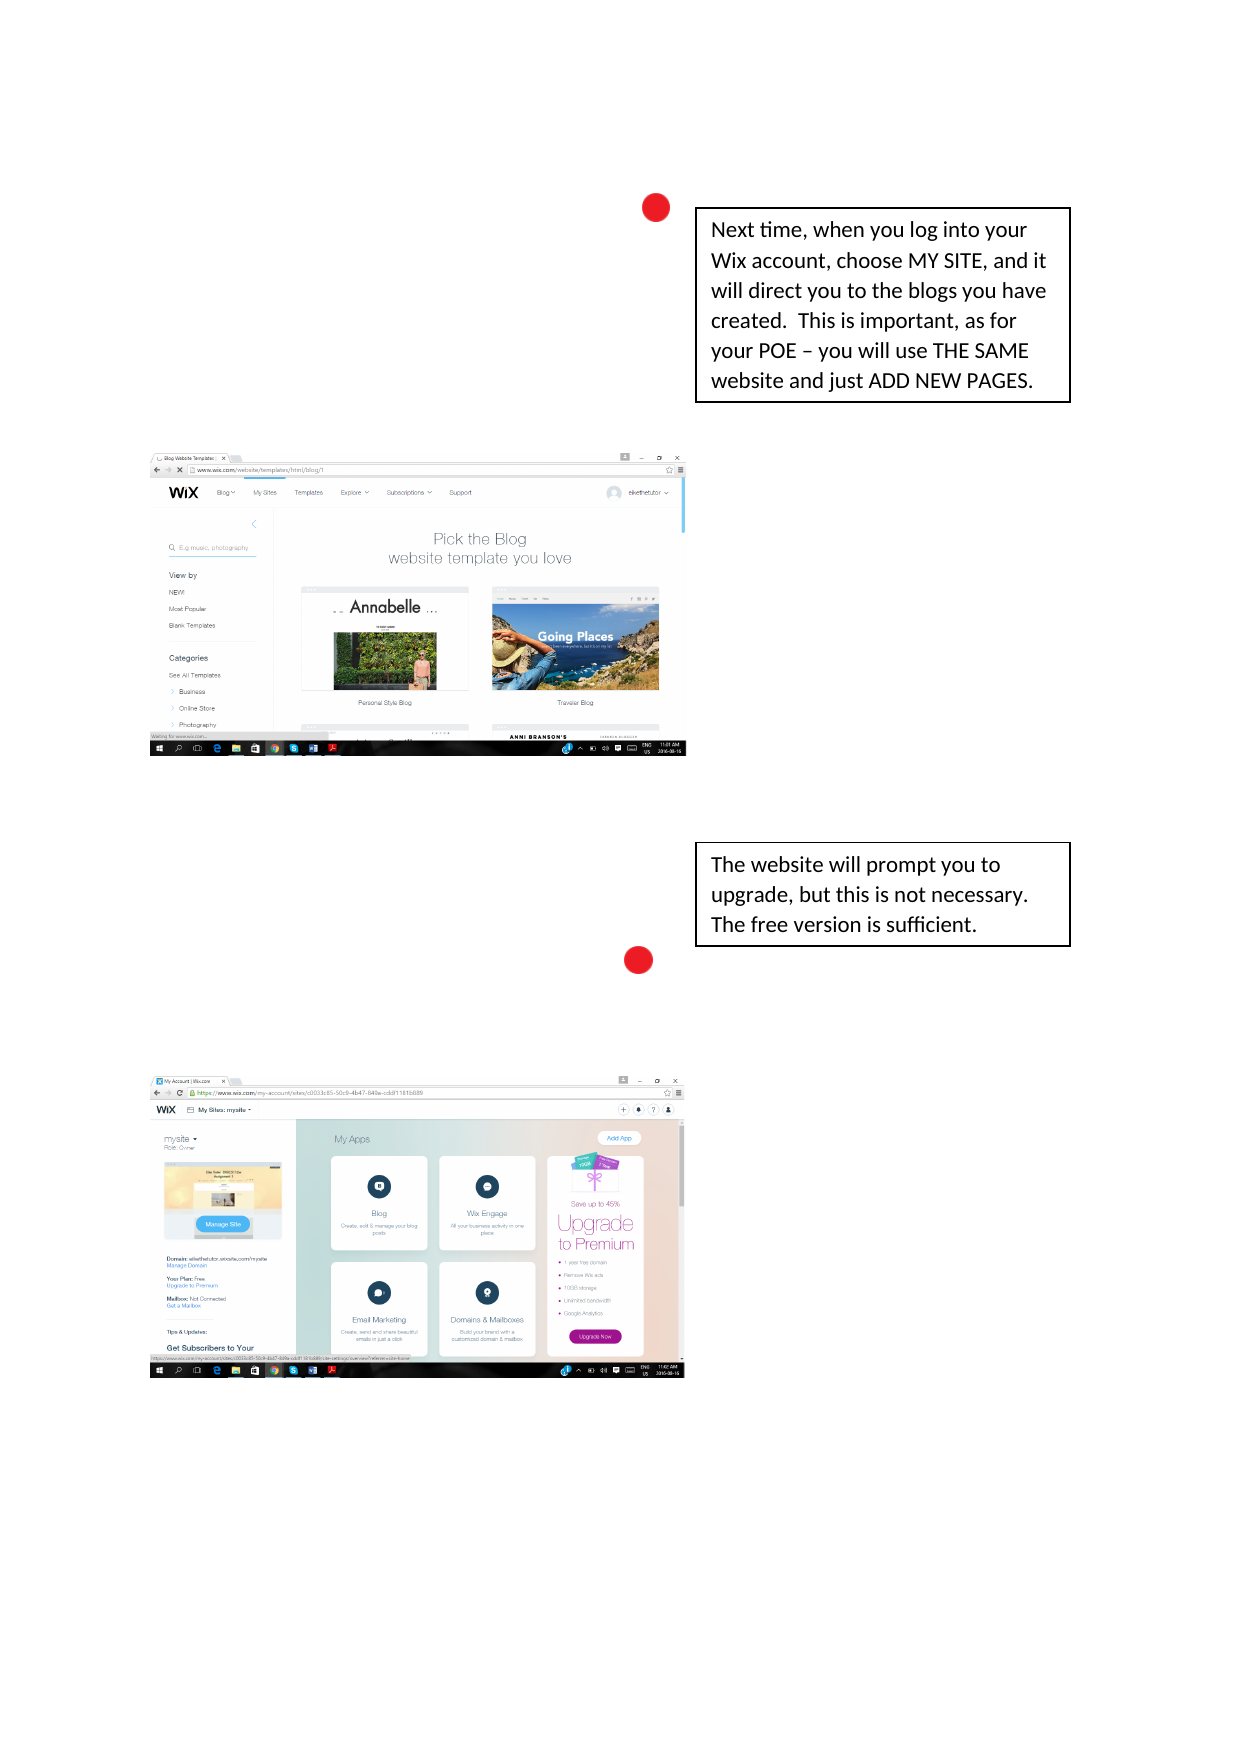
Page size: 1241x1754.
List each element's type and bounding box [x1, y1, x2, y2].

picture [624, 946, 653, 974]
picture [642, 193, 670, 222]
picture [150, 1076, 685, 1378]
picture [150, 453, 687, 756]
